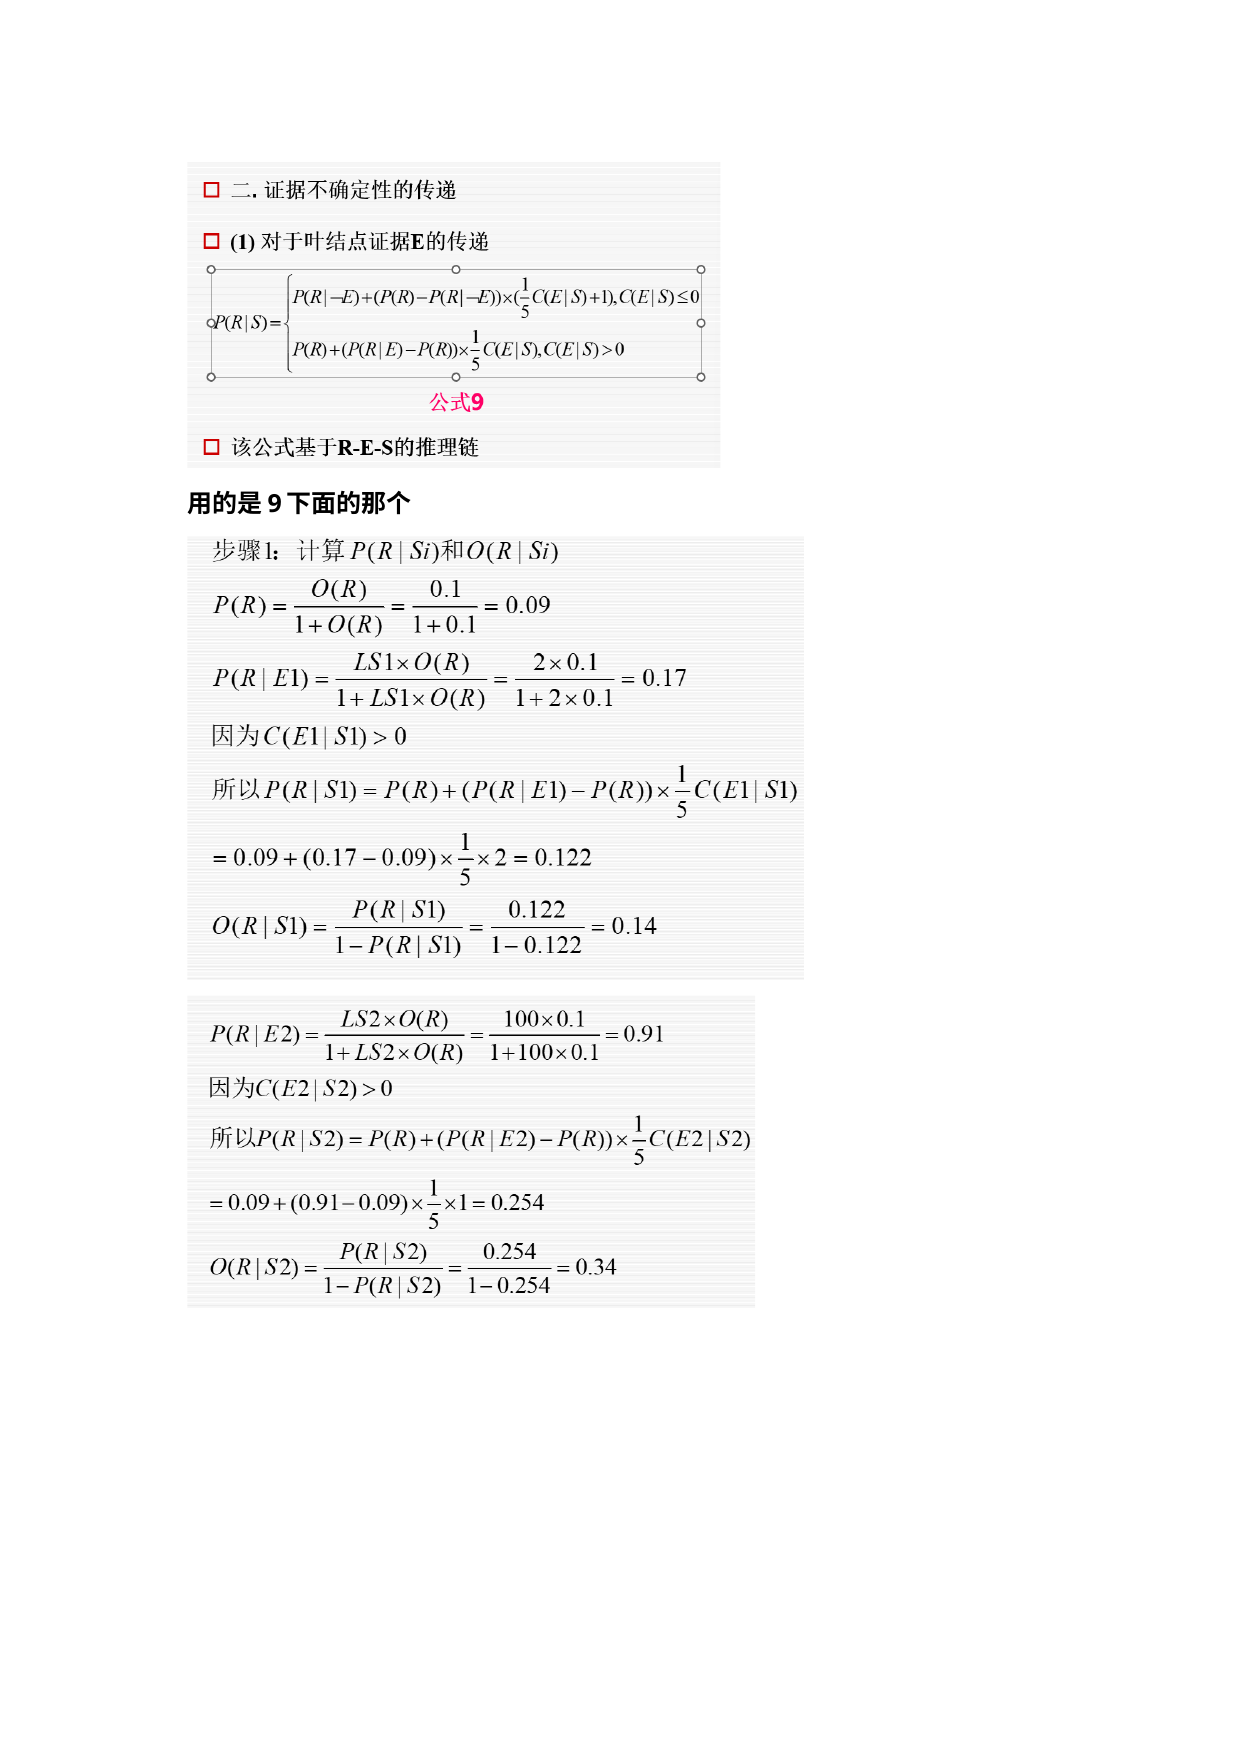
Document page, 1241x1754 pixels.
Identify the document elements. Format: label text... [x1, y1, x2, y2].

text 用的是9下面的那个 [187, 484, 1053, 520]
picture [187, 162, 721, 468]
picture [187, 536, 804, 980]
picture [187, 995, 755, 1308]
